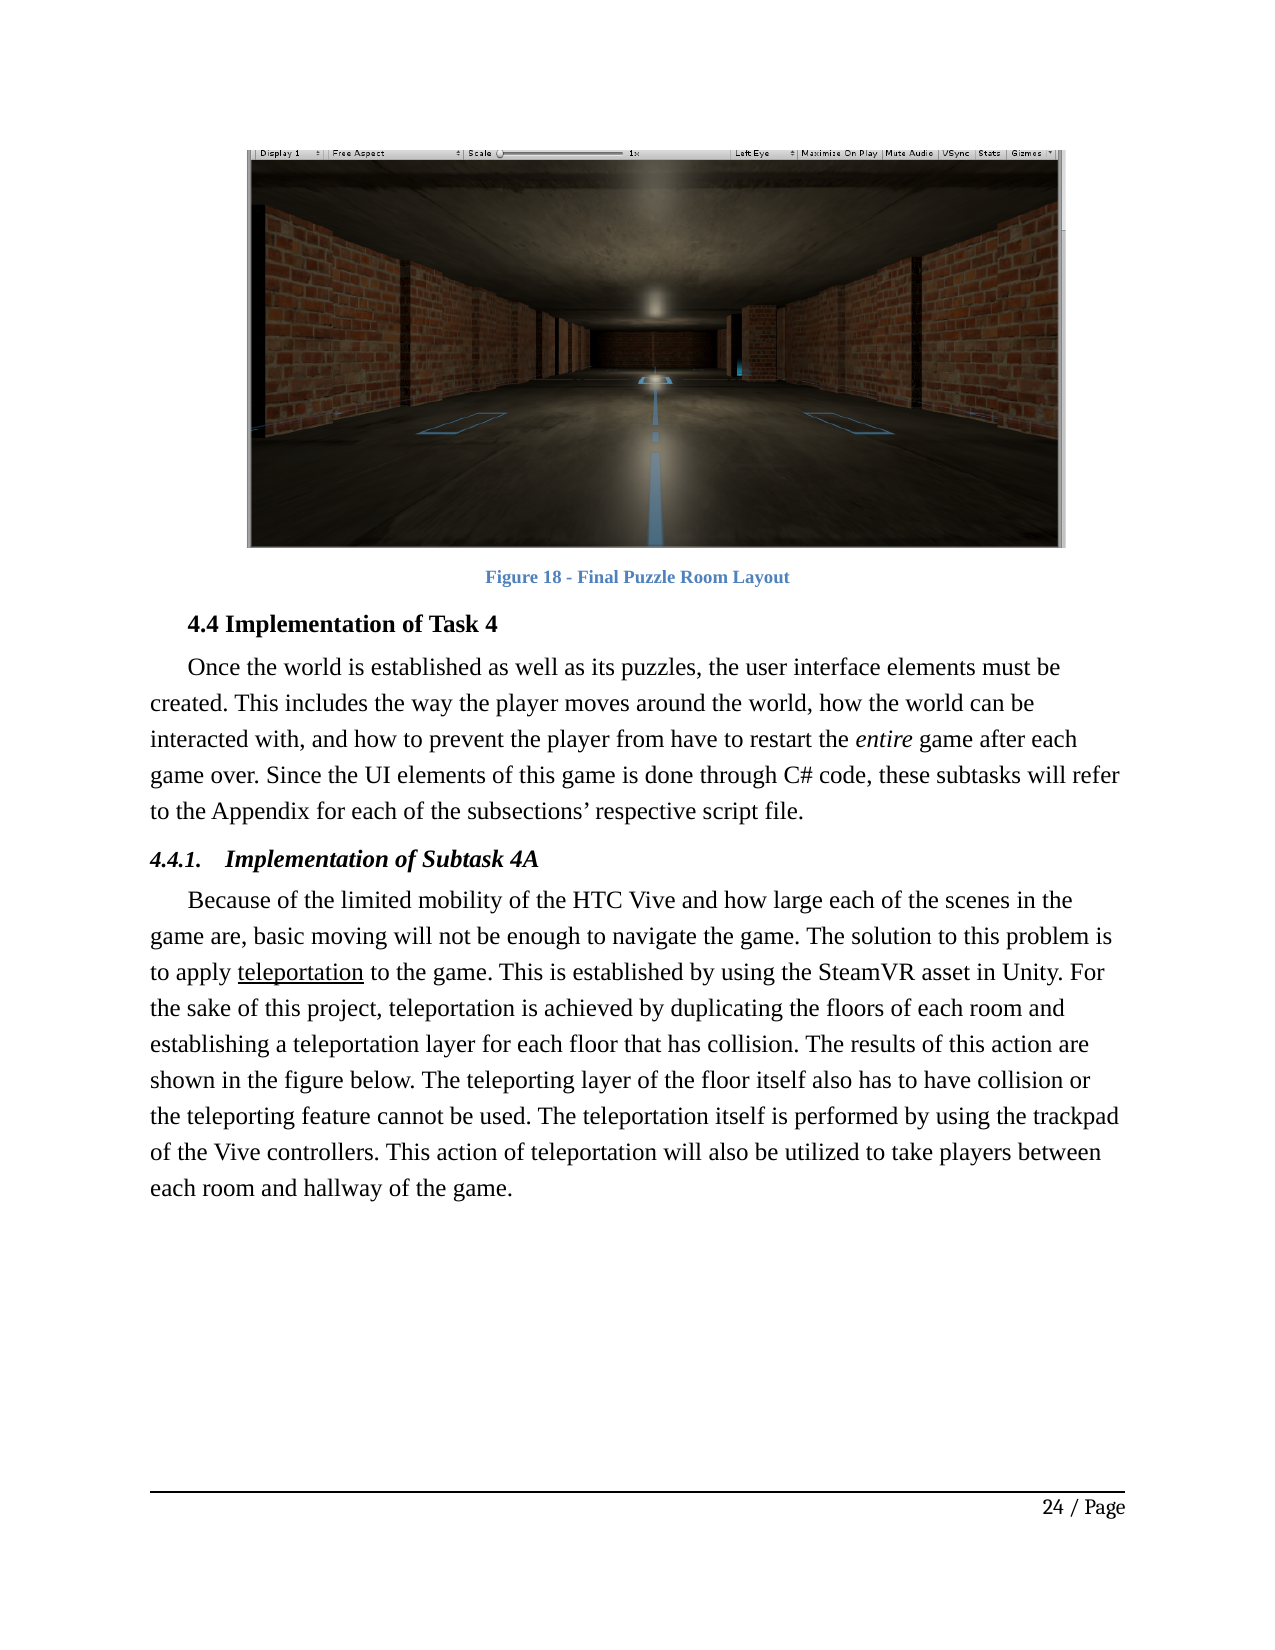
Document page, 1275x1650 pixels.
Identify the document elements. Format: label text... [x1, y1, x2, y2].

text Because of the limited mobility of the HTC Vive and how large each of the scenes in the game are, basic moving will not be enough to navigate the game. The solution to this problem is to apply teleportation to the game. This is established by using the SteamVR asset in Unity. For the sake of this project, teleportation is achieved by duplicating the floors of each room and establishing a teleportation layer for each floor that has collision. The results of this action are shown in the figure below. The teleporting layer of the floor itself also has to have collision or the teleporting feature cannot be used. The teleportation itself is performed by using the trackpad of the Vive controllers. This action of teleportation will also be utilized to take players between each room and hallway of the game. [150, 885, 1125, 1202]
text Once the world is established as well as its puzzles, the user interface elements must be created. This includes the way the player moves around the world, how the world can be interacted with, and how to prevent the player from have to restart the entire game after each game over. Since the UI elements of this game is done through C# code, these subtasks will refer to the Appendix for each of the subsections’ respective script file. [150, 652, 1125, 824]
subtitle Implementation of Subtask 4A [150, 844, 1125, 873]
subtitle Implementation of Task 4 [187, 609, 1125, 638]
